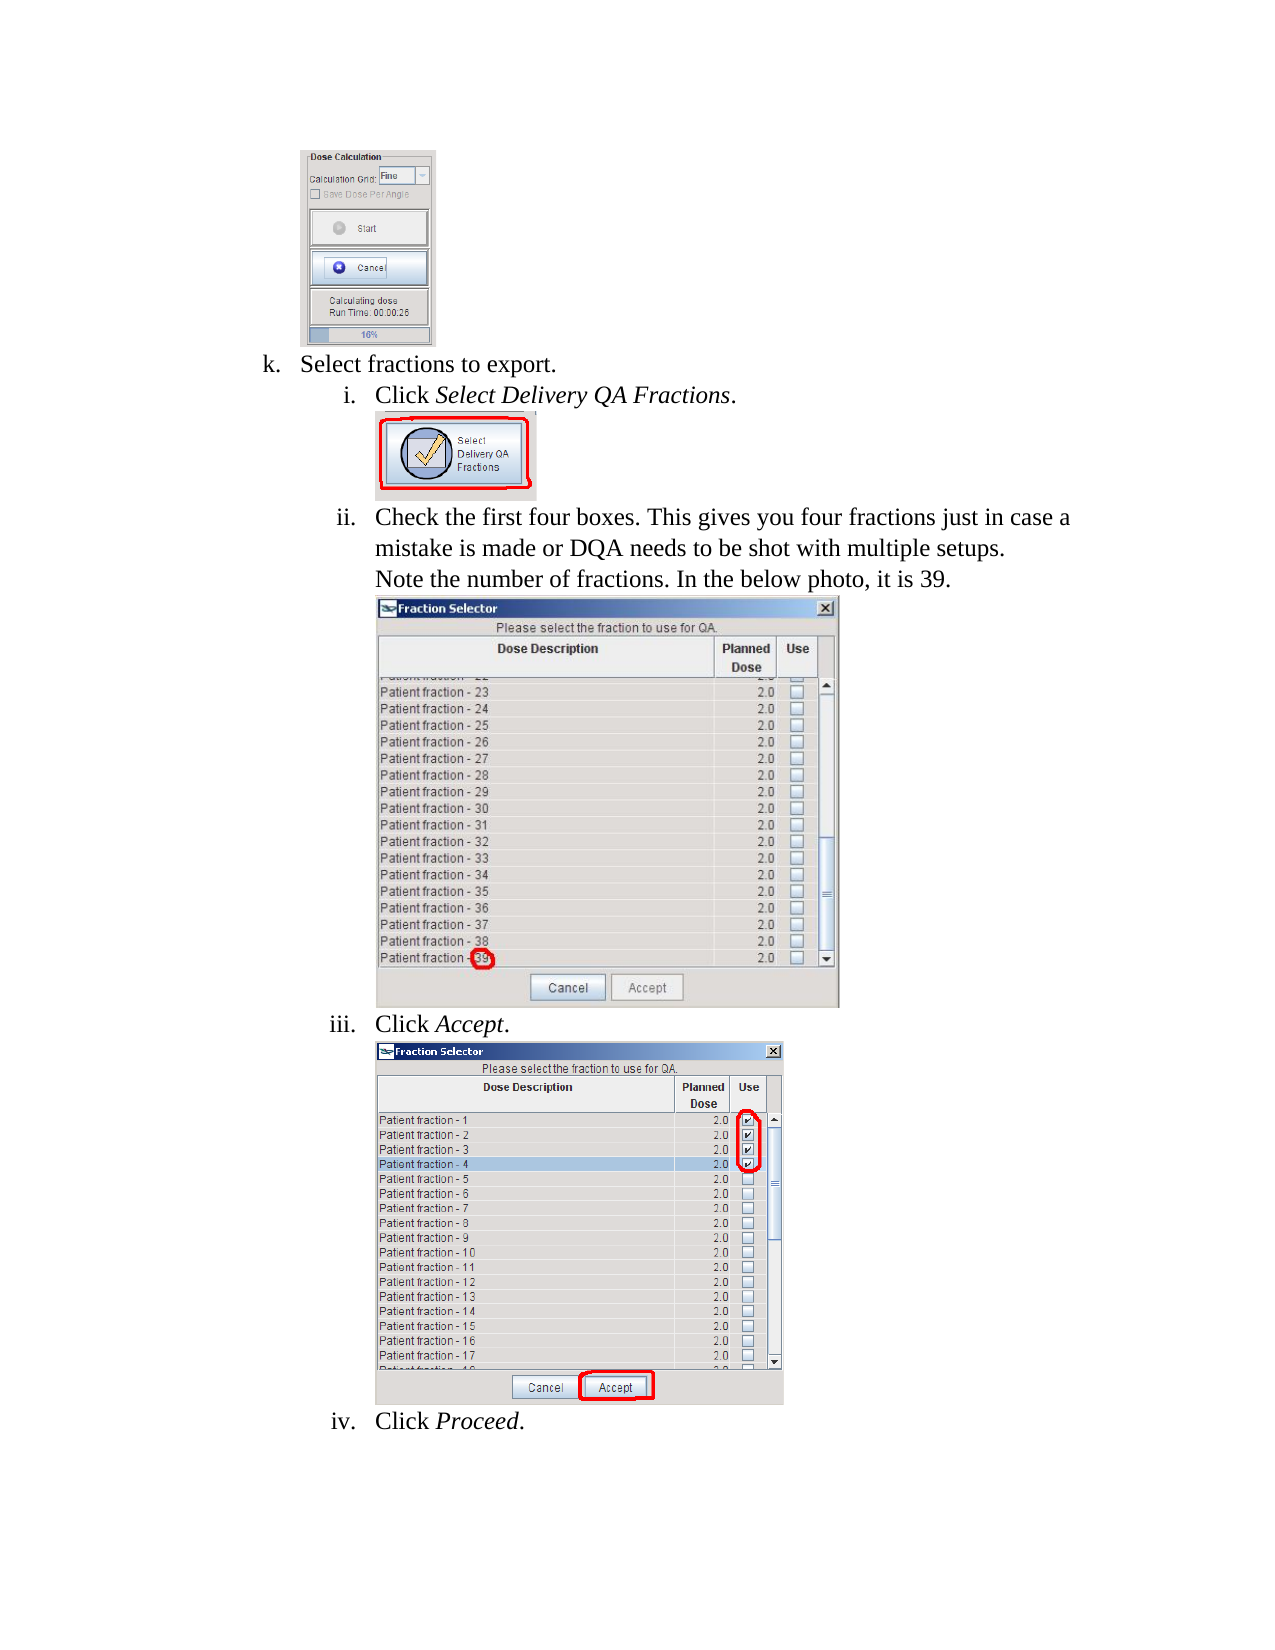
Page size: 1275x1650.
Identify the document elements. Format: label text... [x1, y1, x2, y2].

list Check the first four boxes. This gives you four fractions just in case a mistake is made or DQA needs to be shot with multiple setups. [356, 502, 1125, 562]
picture [375, 1040, 784, 1405]
list Click Proceed. [356, 1406, 1125, 1435]
list Note the number of fractions. In the below photo, it is 39. [375, 564, 1125, 593]
list Click Select Delivery QA Fractions. [356, 380, 1125, 409]
picture [300, 150, 437, 347]
picture [375, 411, 537, 501]
list Click Accept. [356, 1009, 1125, 1038]
picture [375, 595, 840, 1008]
list Select fractions to export. [262, 349, 1125, 378]
